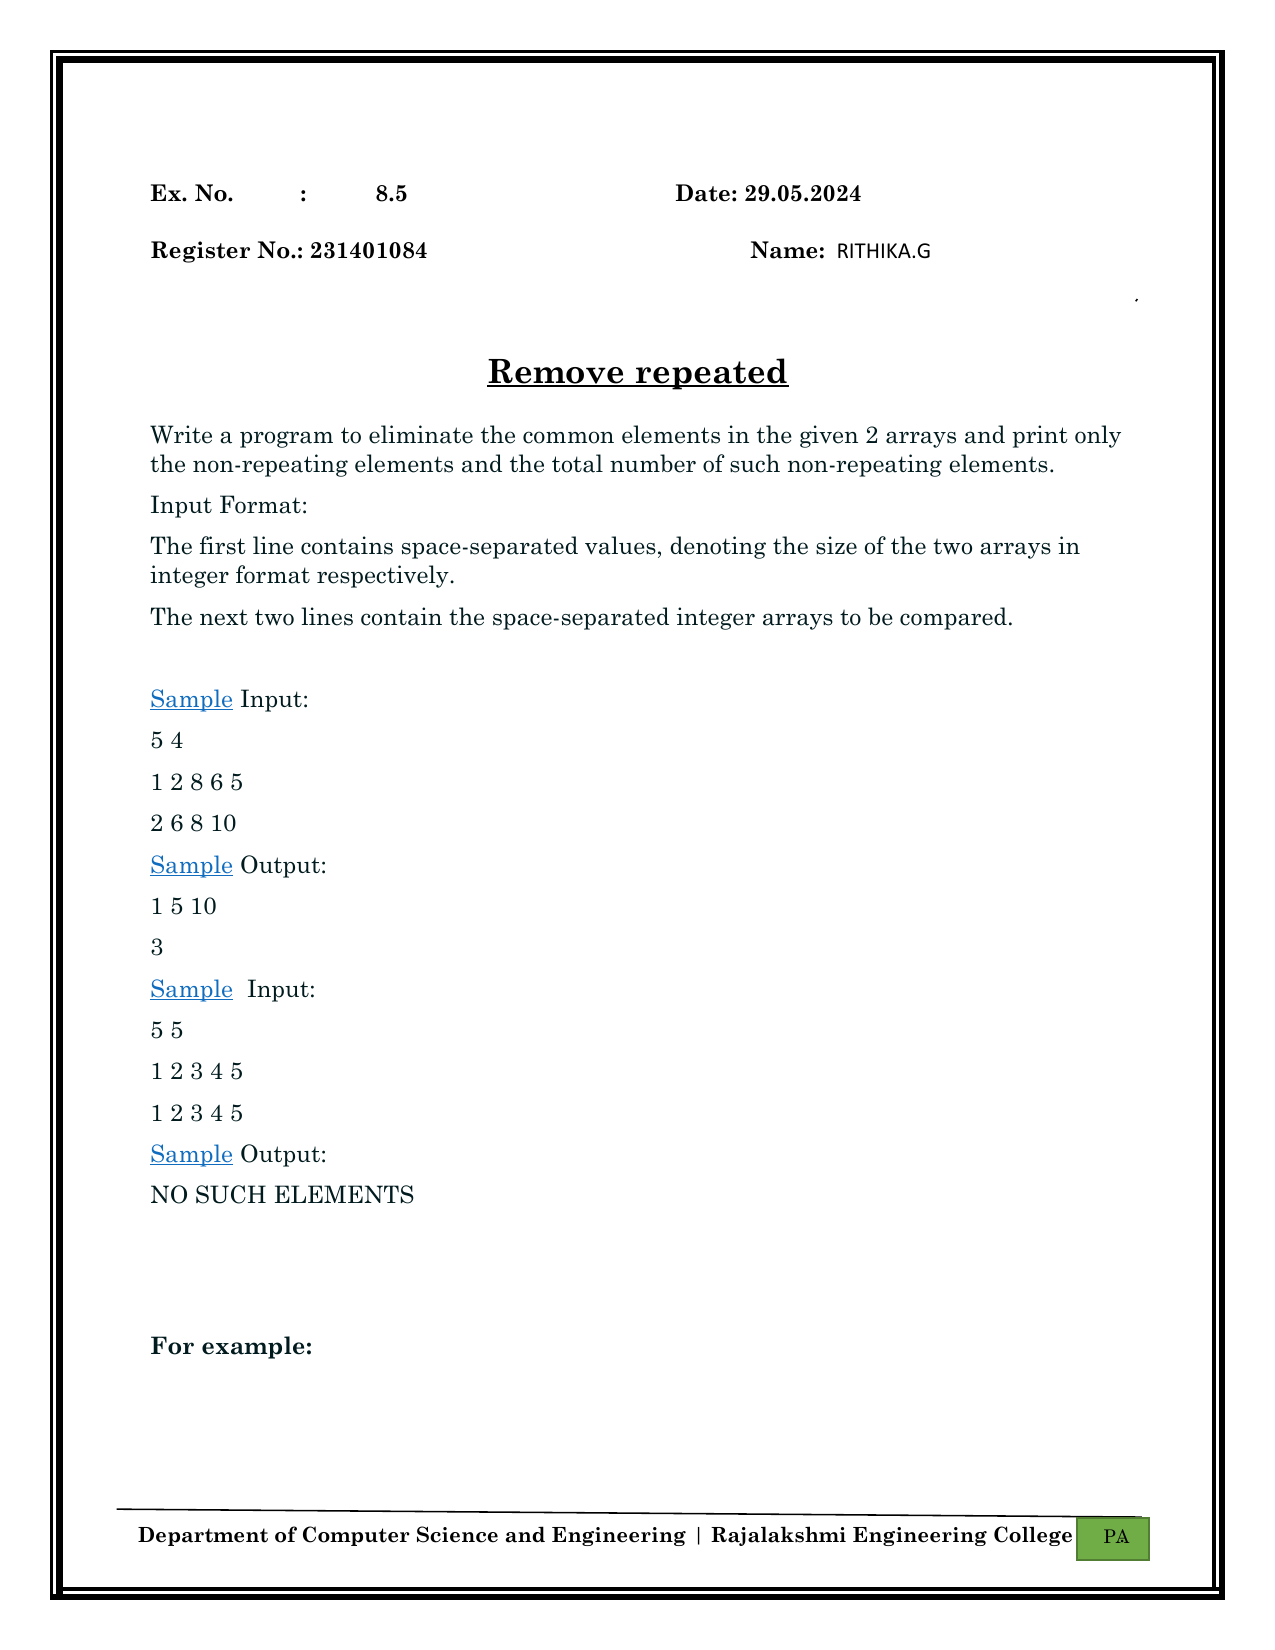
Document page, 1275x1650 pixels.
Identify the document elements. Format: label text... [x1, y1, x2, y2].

text For example: [150, 1331, 1125, 1359]
text Ex. No. : 8.5 Date: 29.05.2024 [150, 179, 1125, 207]
text Register No.: 231401084 Name: RITHIKA.G [150, 236, 1125, 264]
text Sample Input: [150, 973, 1125, 1002]
text Sample Input: [150, 684, 1125, 713]
text 1 2 3 4 5 [150, 1097, 1125, 1126]
text Sample Output: [150, 1139, 1125, 1168]
text 5 4 [150, 725, 1125, 754]
text NO SUCH ELEMENTS [150, 1180, 1125, 1209]
text Remove repeated [150, 350, 1125, 390]
text Sample Output: [150, 849, 1125, 878]
text 3 [150, 932, 1125, 961]
text 1 2 8 6 5 [150, 767, 1125, 796]
text 5 5 [150, 1015, 1125, 1044]
text 2 6 8 10 [150, 808, 1125, 837]
text 1 5 10 [150, 891, 1125, 919]
text Write a program to eliminate the common elements in the given 2 arrays and print only the non-repeating elements and the total number of such non-repeating elements. [150, 419, 1125, 477]
text 1 2 3 4 5 [150, 1056, 1125, 1085]
text Input Format: [150, 490, 1125, 518]
text The first line contains space-separated values, denoting the size of the two arrays in integer format respectively. [150, 531, 1125, 589]
text The next two lines contain the space-separated integer arrays to be compared. [150, 601, 1125, 630]
